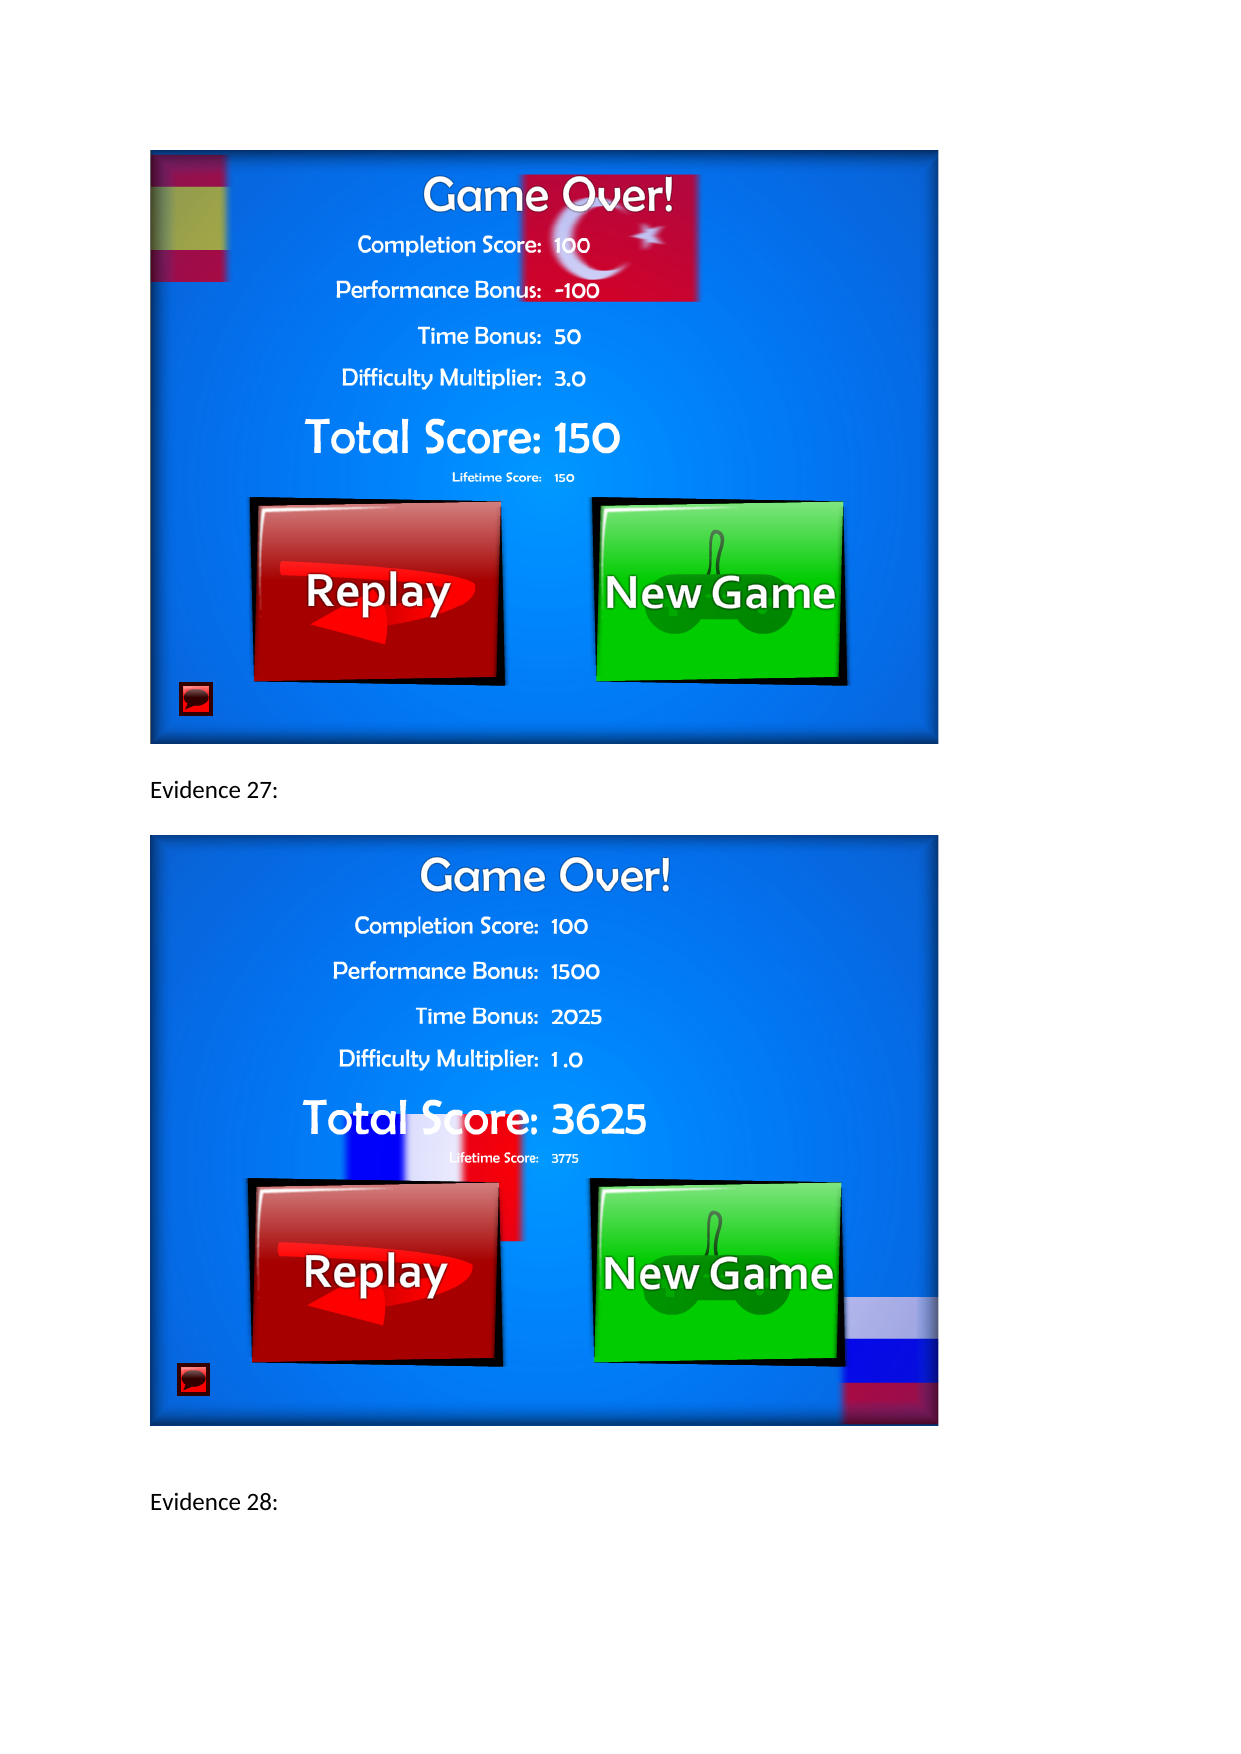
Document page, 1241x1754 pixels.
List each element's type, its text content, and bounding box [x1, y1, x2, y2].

picture [150, 150, 939, 744]
text Evidence 27: [150, 774, 1090, 804]
text Evidence 28: [150, 1486, 1090, 1517]
picture [150, 835, 939, 1426]
